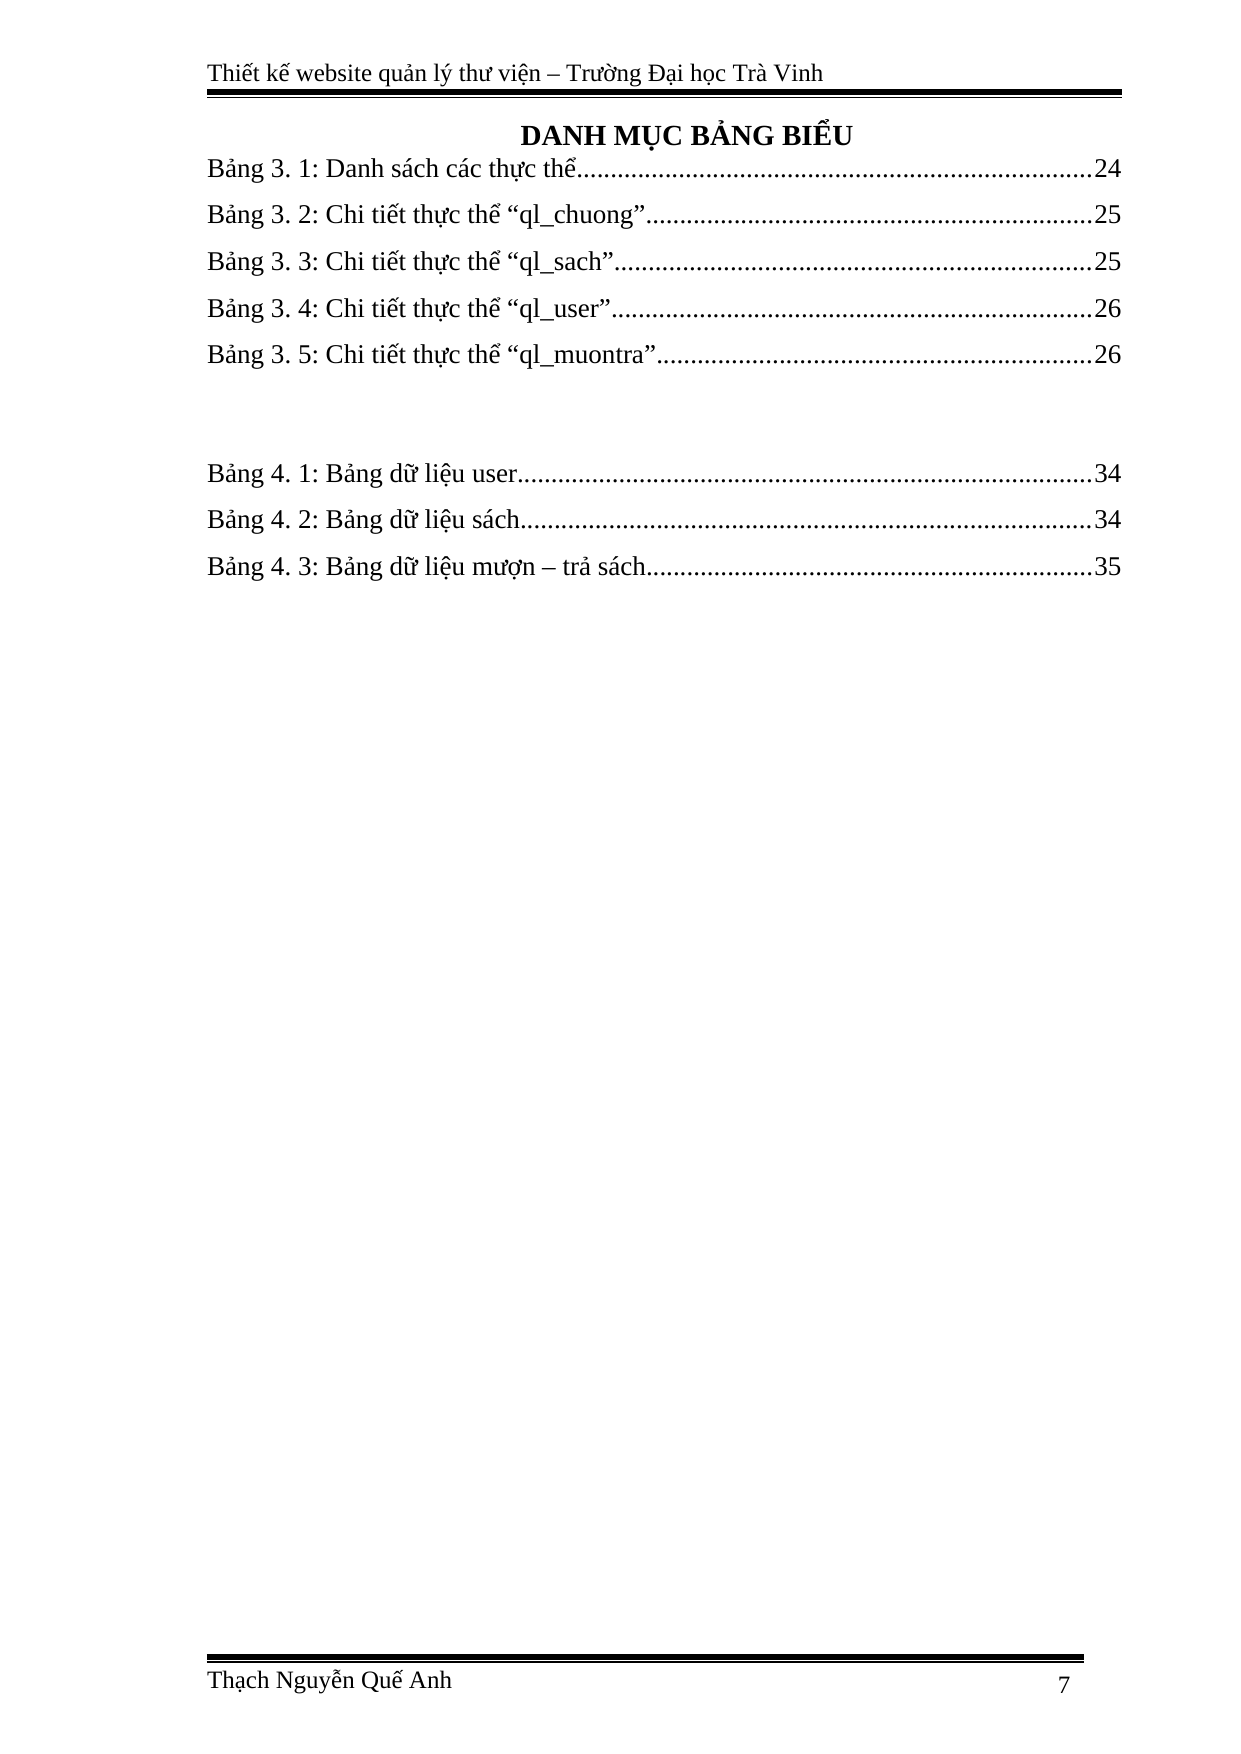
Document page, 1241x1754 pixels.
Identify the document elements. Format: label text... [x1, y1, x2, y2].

text Bảng 3. 3: Chi tiết thực thể “ql_sach” 25 [207, 245, 1122, 276]
text Bảng 3. 2: Chi tiết thực thể “ql_chuong” 25 [207, 198, 1122, 229]
text Bảng 3. 5: Chi tiết thực thể “ql_muontra” 26 [207, 338, 1122, 369]
text Bảng 4. 2: Bảng dữ liệu sách 34 [207, 503, 1122, 534]
text Bảng 3. 1: Danh sách các thực thể 24 [207, 152, 1122, 183]
text Bảng 4. 3: Bảng dữ liệu mượn – trả sách 35 [207, 550, 1122, 581]
text Bảng 4. 1: Bảng dữ liệu user 34 [207, 457, 1122, 488]
subtitle DANH MỤC BẢNG BIỂU [252, 118, 1122, 152]
text Bảng 3. 4: Chi tiết thực thể “ql_user” 26 [207, 292, 1122, 323]
